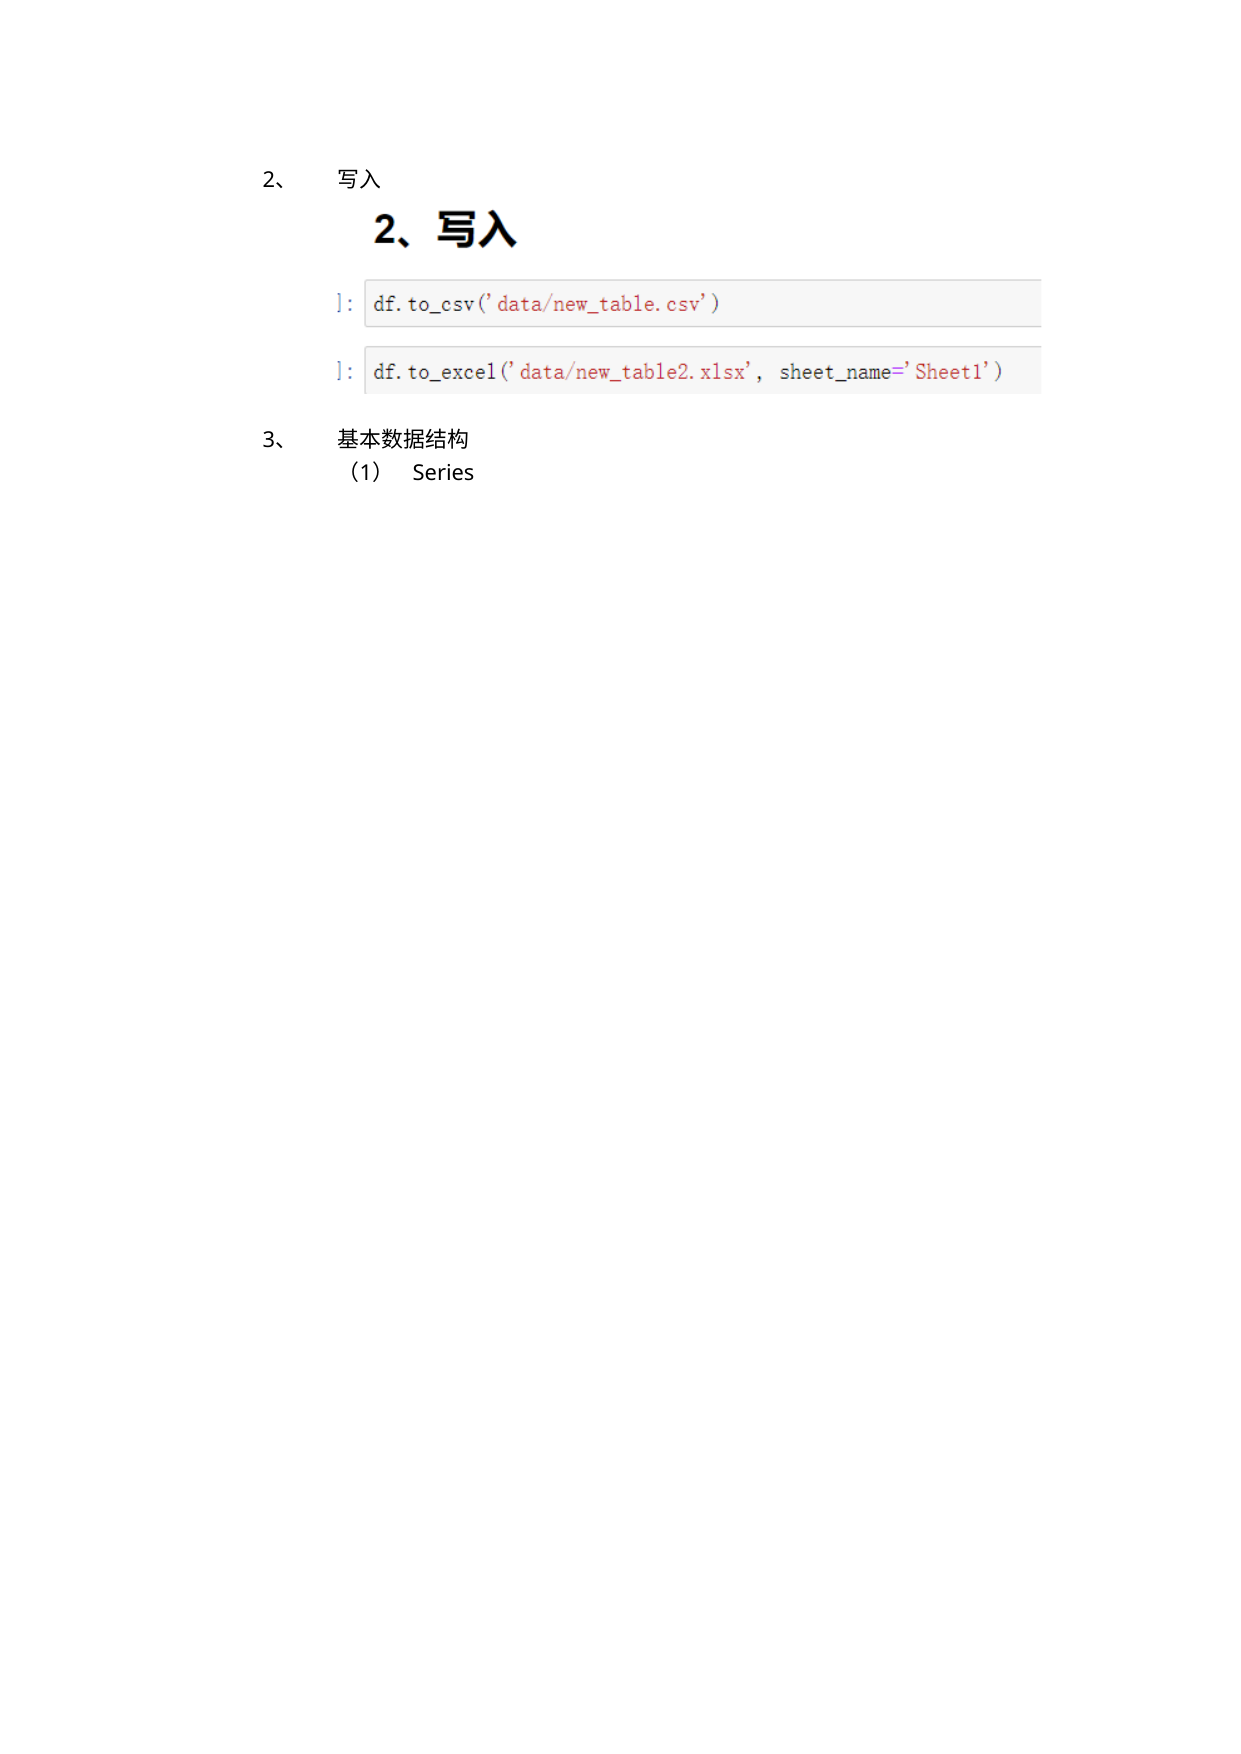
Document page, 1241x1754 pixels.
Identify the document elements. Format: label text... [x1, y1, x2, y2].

list 写入 [262, 162, 1053, 194]
list Series [337, 454, 1053, 487]
list 基本数据结构 [262, 422, 1053, 454]
picture [337, 194, 1042, 394]
